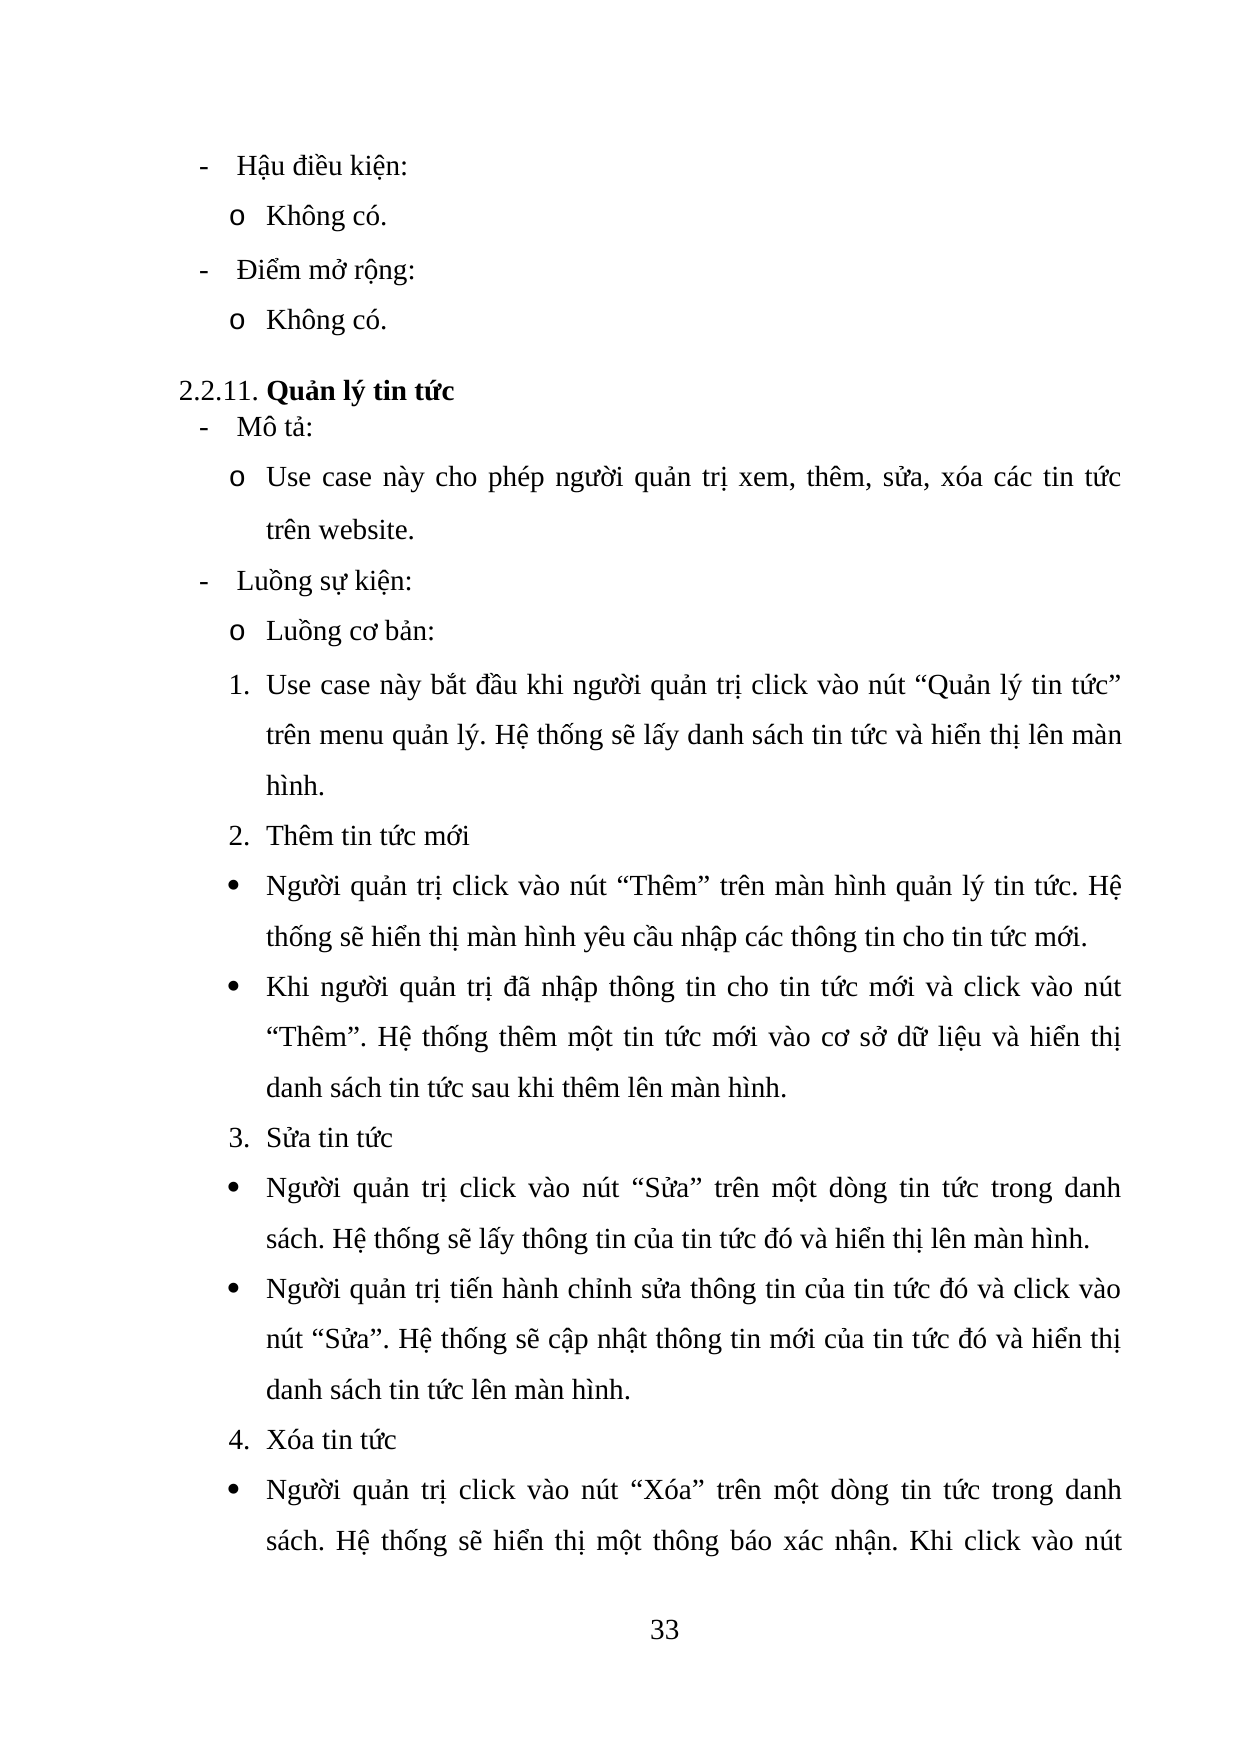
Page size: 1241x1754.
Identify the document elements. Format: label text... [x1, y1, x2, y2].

list Người quản trị tiến hành chỉnh sửa thông tin của tin tức đó và click vào nút “Sửa”. Hệ thống sẽ cập nhật thông tin mới của tin tức đó và hiển thị danh sách tin tức lên màn hình. [228, 1271, 1122, 1405]
list Mô tả: [199, 409, 1122, 443]
list Sửa tin tức [228, 1120, 1122, 1154]
list Thêm tin tức mới [228, 818, 1122, 852]
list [228, 1472, 1122, 1556]
list Hậu điều kiện: [199, 148, 1122, 181]
list Use case này bắt đầu khi người quản trị click vào nút “Quản lý tin tức” trên menu quản lý. Hệ thống sẽ lấy danh sách tin tức và hiển thị lên màn hình. [228, 667, 1122, 801]
list Xóa tin tức [228, 1422, 1122, 1456]
list Người quản trị click vào nút “Thêm” trên màn hình quản lý tin tức. Hệ thống sẽ hiển thị màn hình yêu cầu nhập các thông tin cho tin tức mới. [228, 868, 1122, 952]
list Luồng cơ bản: [228, 613, 1122, 649]
list Không có. [228, 302, 1122, 338]
list Điểm mở rộng: [199, 252, 1122, 286]
list Luồng sự kiện: [199, 563, 1122, 596]
list Khi người quản trị đã nhập thông tin cho tin tức mới và click vào nút “Thêm”. Hệ thống thêm một tin tức mới vào cơ sở dữ liệu và hiển thị danh sách tin tức sau khi thêm lên màn hình. [228, 969, 1122, 1103]
subtitle Quản lý tin tức [266, 373, 1122, 407]
list Người quản trị click vào nút “Sửa” trên một dòng tin tức trong danh sách. Hệ thống sẽ lấy thông tin của tin tức đó và hiển thị lên màn hình. [228, 1170, 1122, 1254]
list Không có. [228, 198, 1122, 234]
list Use case này cho phép người quản trị xem, thêm, sửa, xóa các tin tức trên website. [228, 459, 1122, 546]
